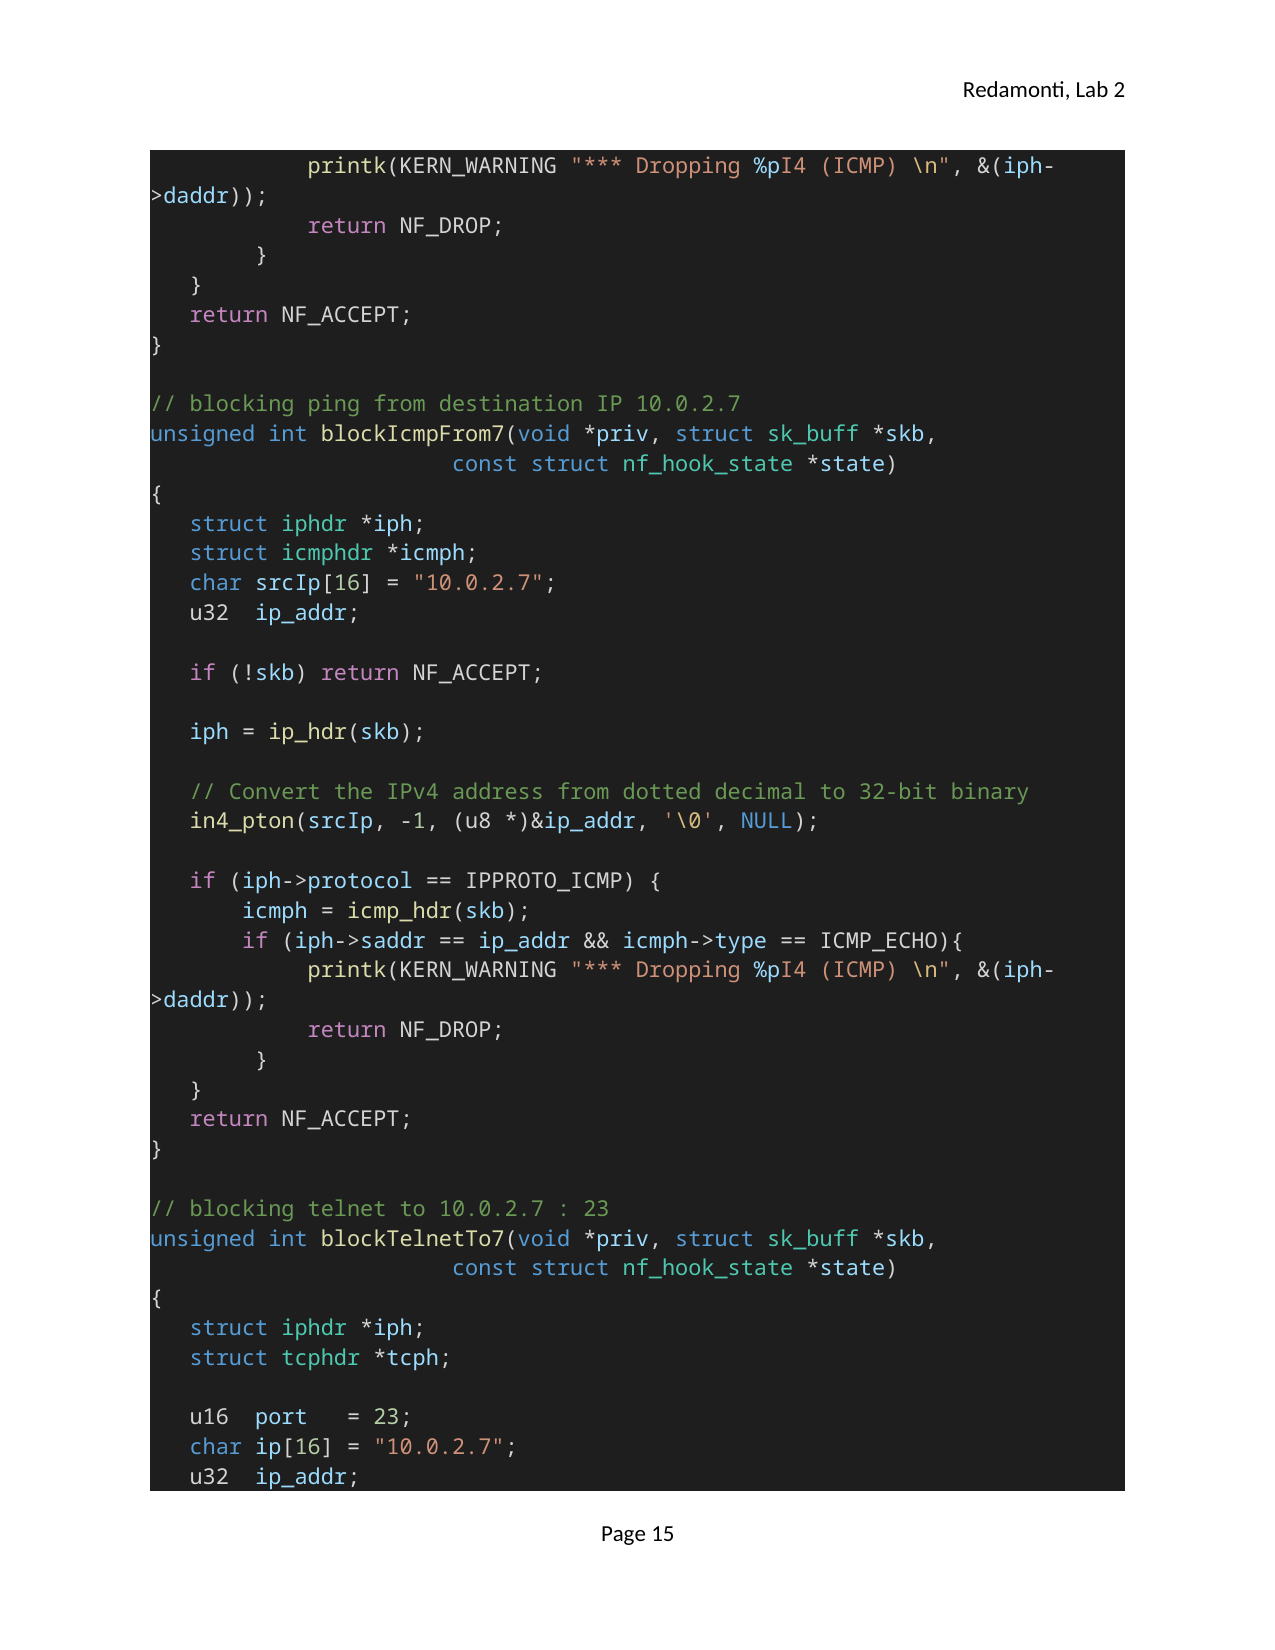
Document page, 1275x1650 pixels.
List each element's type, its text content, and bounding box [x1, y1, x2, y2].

text { [150, 478, 1125, 507]
text // blocking telnet to 10.0.2.7 : 23 [150, 1193, 1125, 1222]
text } [150, 1073, 1125, 1103]
text struct iphdr *iph; [150, 507, 1125, 537]
text u16 port = 23; [150, 1401, 1125, 1431]
text if (!skb) return NF_ACCEPT; [150, 656, 1125, 686]
text return NF_DROP; [150, 1014, 1125, 1044]
text unsigned int blockIcmpFrom7(void *priv, struct sk_buff *skb, [150, 418, 1125, 448]
text struct tcphdr *tcph; [150, 1342, 1125, 1371]
text // blocking ping from destination IP 10.0.2.7 [150, 388, 1125, 418]
text struct icmphdr *icmph; [150, 537, 1125, 567]
text } [150, 1044, 1125, 1073]
text char srcIp[16] = "10.0.2.7"; [150, 567, 1125, 597]
text return NF_DROP; [150, 209, 1125, 239]
text u32 ip_addr; [150, 1461, 1125, 1491]
text if (iph->saddr == ip_addr && icmph->type == ICMP_ECHO){ [150, 924, 1125, 954]
text unsigned int blockTelnetTo7(void *priv, struct sk_buff *skb, [150, 1222, 1125, 1252]
text // Convert the IPv4 address from dotted decimal to 32-bit binary [150, 776, 1125, 805]
text } [150, 269, 1125, 299]
text } [150, 1133, 1125, 1163]
text u32 ip_addr; [150, 597, 1125, 627]
text printk(KERN_WARNING "*** Dropping %pI4 (ICMP) \n", &(iph->daddr)); [150, 150, 1125, 209]
text const struct nf_hook_state *state) [150, 1252, 1125, 1282]
text return NF_ACCEPT; [150, 299, 1125, 329]
text const struct nf_hook_state *state) [150, 448, 1125, 478]
text struct iphdr *iph; [150, 1312, 1125, 1342]
text return NF_ACCEPT; [150, 1103, 1125, 1133]
text icmph = icmp_hdr(skb); [150, 895, 1125, 924]
text printk(KERN_WARNING "*** Dropping %pI4 (ICMP) \n", &(iph->daddr)); [150, 954, 1125, 1014]
text { [150, 1282, 1125, 1312]
text } [150, 329, 1125, 358]
text if (iph->protocol == IPPROTO_ICMP) { [150, 865, 1125, 895]
text in4_pton(srcIp, -1, (u8 *)&ip_addr, '\0', NULL); [150, 805, 1125, 835]
text iph = ip_hdr(skb); [150, 716, 1125, 746]
text } [150, 239, 1125, 269]
text char ip[16] = "10.0.2.7"; [150, 1431, 1125, 1461]
